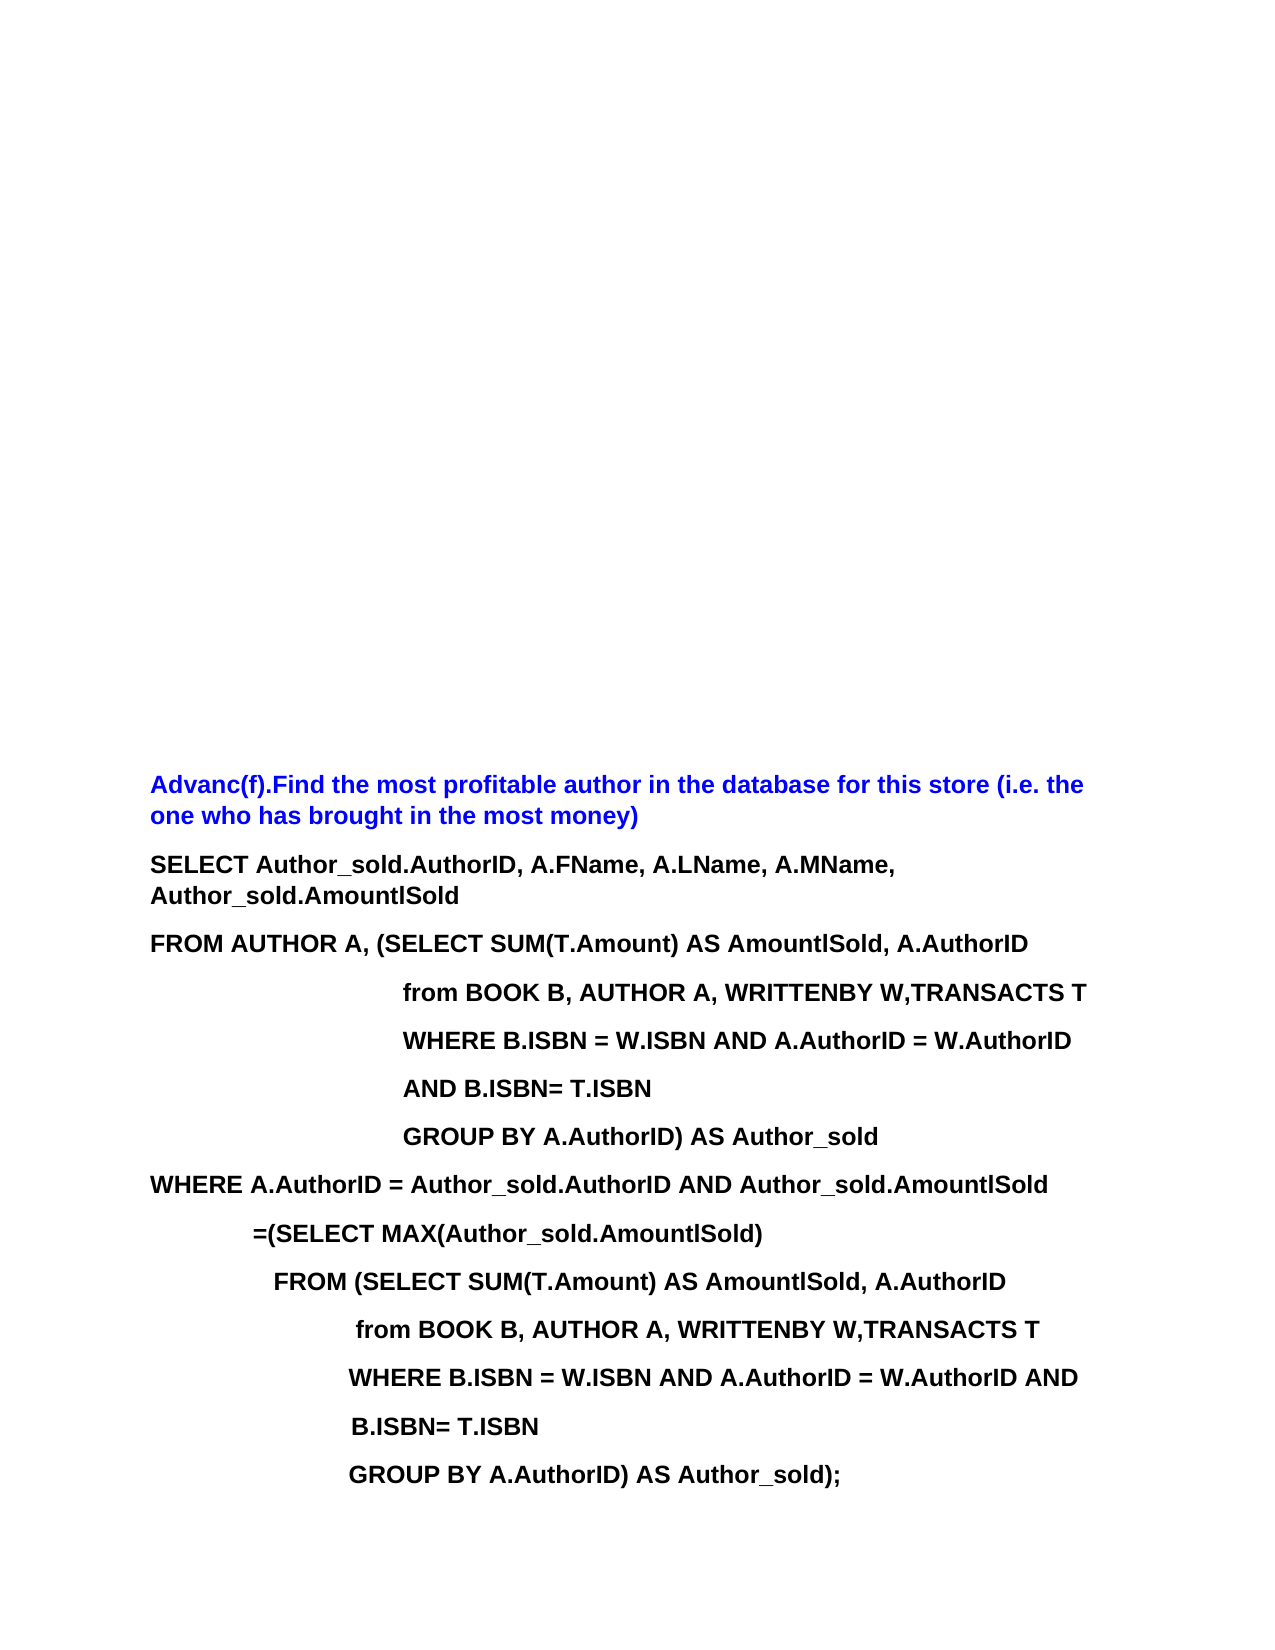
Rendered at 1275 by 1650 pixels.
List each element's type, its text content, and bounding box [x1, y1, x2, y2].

text AND B.ISBN= T.ISBN [300, 1074, 1125, 1103]
text from BOOK B, AUTHOR A, WRITTENBY W,TRANSACTS T [150, 1315, 1125, 1344]
subtitle Advanc(f).Find the most profitable author in the database for this store (i.e. the one who has brought in the most money) [150, 770, 1125, 830]
text GROUP BY A.AuthorID) AS Author_sold [150, 1122, 1125, 1151]
text GROUP BY A.AuthorID) AS Author_sold); [150, 1460, 1125, 1489]
text WHERE A.AuthorID = Author_sold.AuthorID AND Author_sold.AmountlSold [150, 1171, 1125, 1199]
text FROM AUTHOR A, (SELECT SUM(T.Amount) AS AmountlSold, A.AuthorID [150, 929, 1125, 958]
text from BOOK B, AUTHOR A, WRITTENBY W,TRANSACTS T [150, 978, 1125, 1006]
text SELECT Author_sold.AuthorID, A.FName, A.LName, A.MName, Author_sold.AmountlSold [150, 849, 1125, 910]
text FROM (SELECT SUM(T.Amount) AS AmountlSold, A.AuthorID [150, 1267, 1125, 1296]
text WHERE B.ISBN = W.ISBN AND A.AuthorID = W.AuthorID AND [150, 1363, 1125, 1392]
text WHERE B.ISBN = W.ISBN AND A.AuthorID = W.AuthorID [150, 1026, 1125, 1054]
text B.ISBN= T.ISBN [150, 1412, 1125, 1440]
text =(SELECT MAX(Author_sold.AmountlSold) [150, 1219, 1125, 1247]
